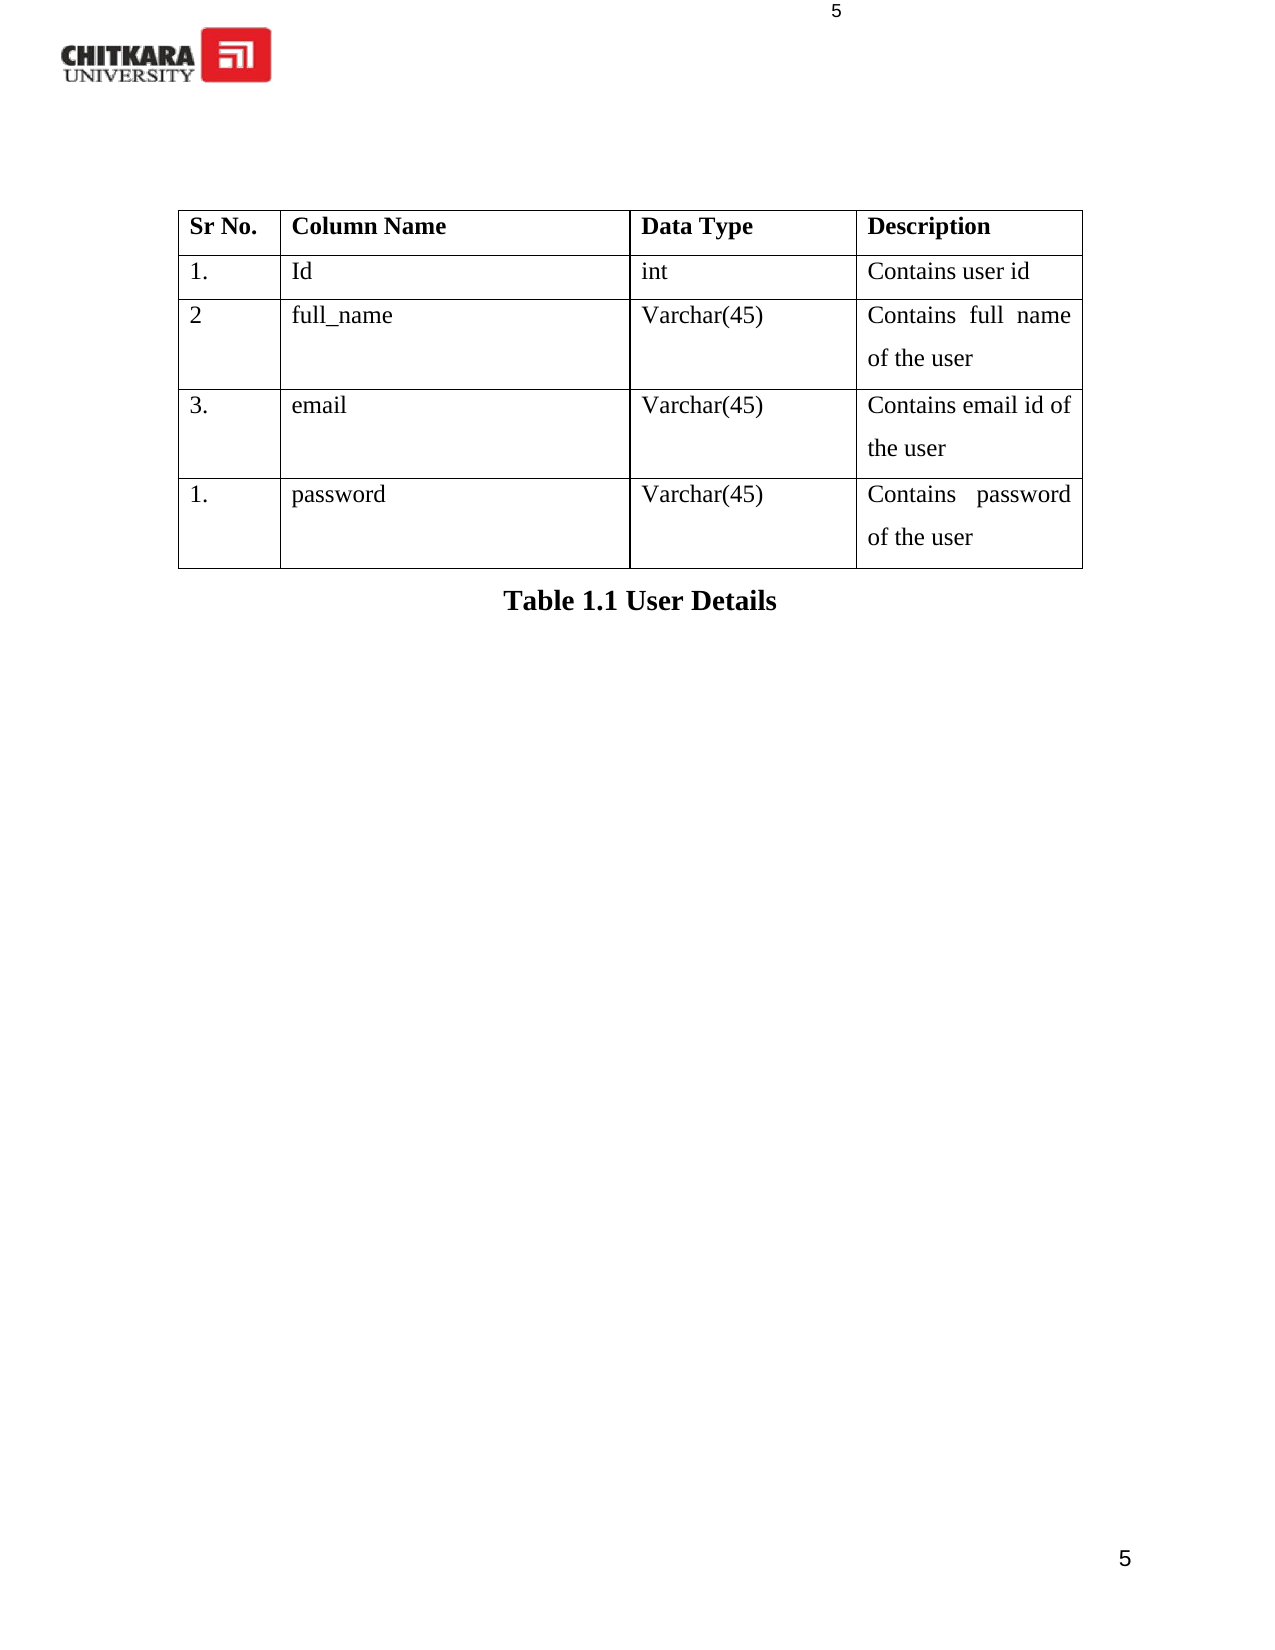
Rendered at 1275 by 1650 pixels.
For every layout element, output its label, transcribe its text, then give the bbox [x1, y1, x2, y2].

table_header Data Type [631, 211, 856, 255]
table_cell email [281, 390, 629, 478]
table_cell 3. [179, 390, 280, 478]
table_cell Contains email id of the user [857, 390, 1082, 478]
table_cell Varchar(45) [631, 390, 856, 478]
table_cell Contains user id [857, 256, 1082, 299]
table_cell full_name [281, 300, 629, 389]
table_cell Contains full name of the user [857, 300, 1082, 389]
table_cell 2 [179, 300, 280, 389]
picture [38, 23, 289, 88]
list Table 1.1 User Details [149, 234, 1131, 616]
table_cell [179, 479, 280, 567]
table_header Sr No. [179, 211, 280, 255]
table_cell Contains password of the user [857, 479, 1082, 567]
table_cell int [631, 256, 856, 299]
table_cell Varchar(45) [631, 300, 856, 389]
table_cell 1. [179, 256, 280, 299]
table_cell Varchar(45) [631, 479, 856, 567]
table_header Description [857, 211, 1082, 255]
table_cell Id [281, 256, 629, 299]
table_cell password [281, 479, 629, 567]
table_header Column Name [281, 211, 629, 255]
